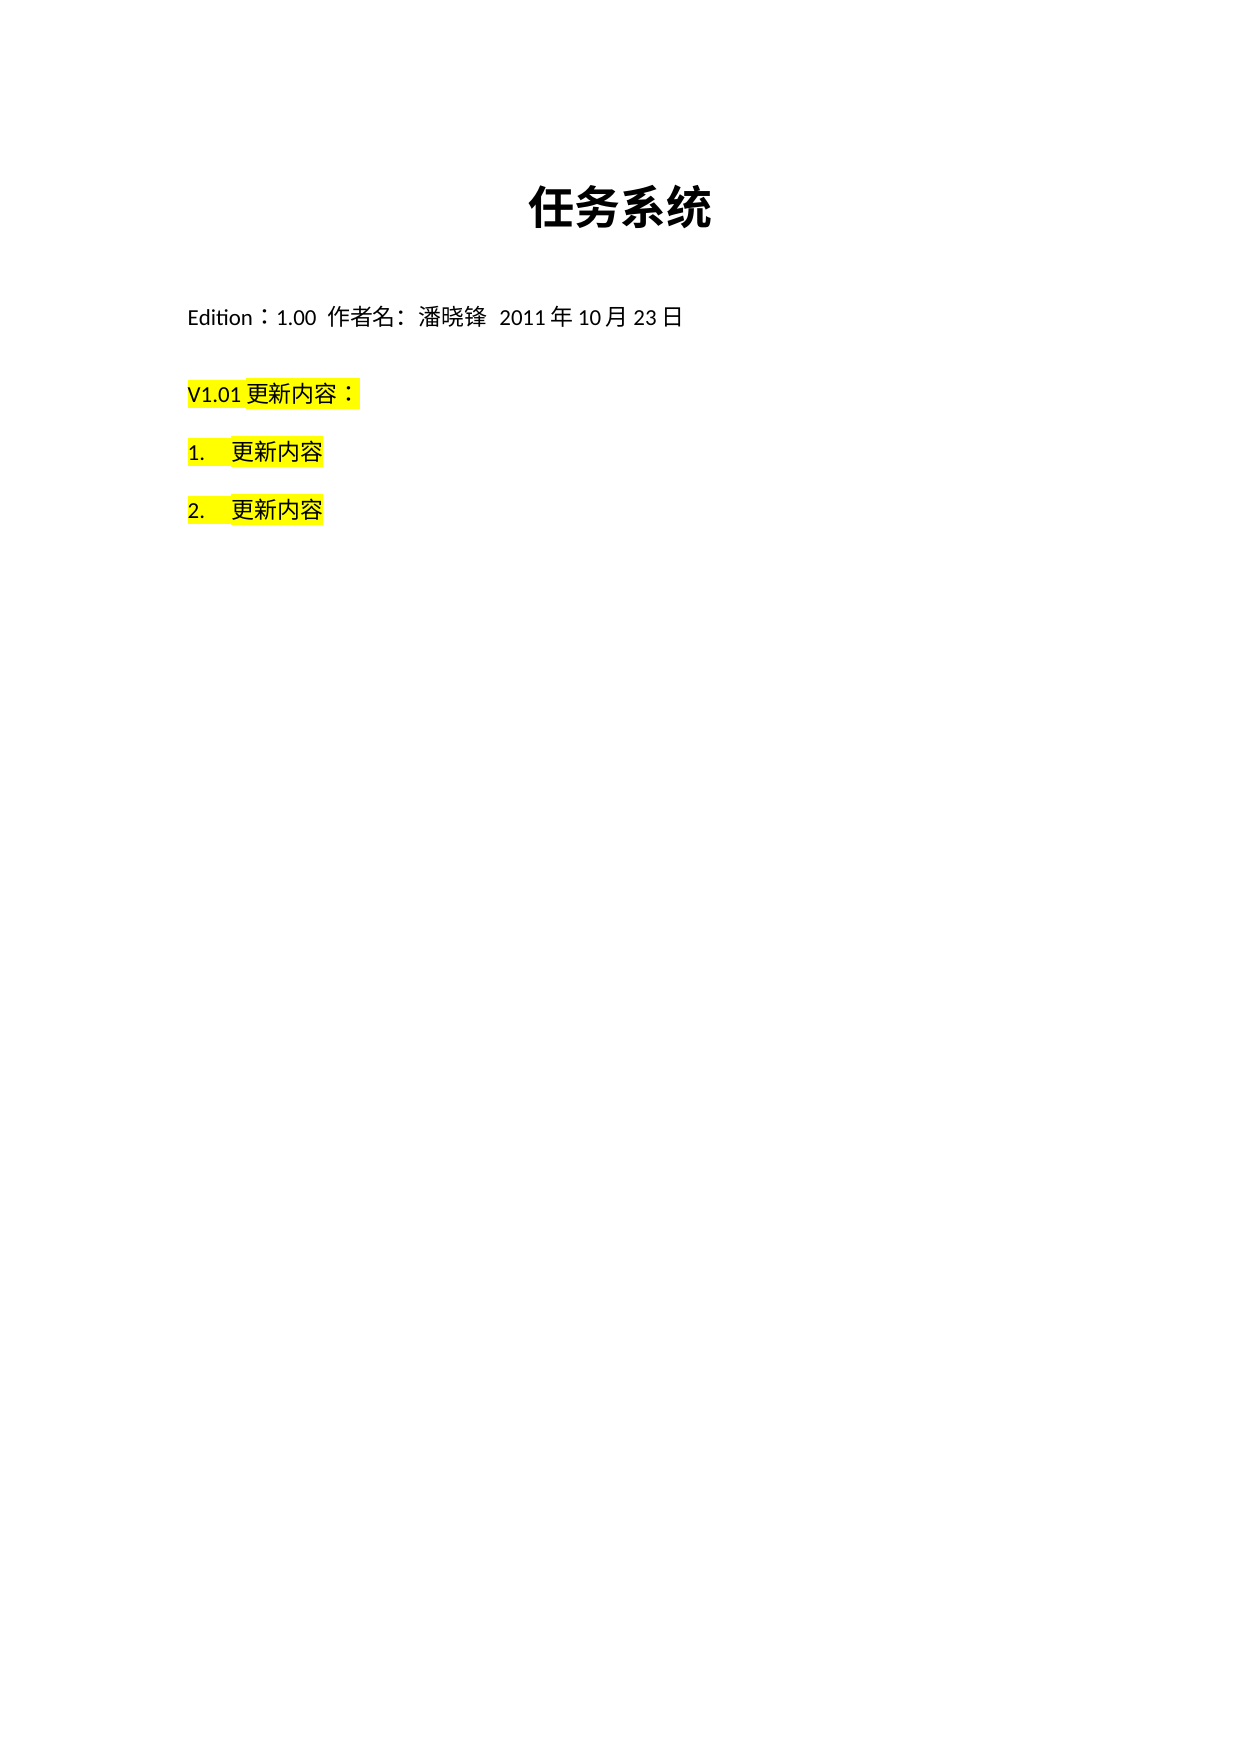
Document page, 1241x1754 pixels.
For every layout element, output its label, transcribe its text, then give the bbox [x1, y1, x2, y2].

text 任务系统 [187, 174, 1053, 239]
list 更新内容 [187, 435, 1053, 468]
text Edition：1.00 作者名：潘晓锋 2011年10月23日 [187, 283, 1053, 348]
list 更新内容 [187, 493, 1053, 526]
text V1.01更新内容： [187, 377, 1053, 410]
